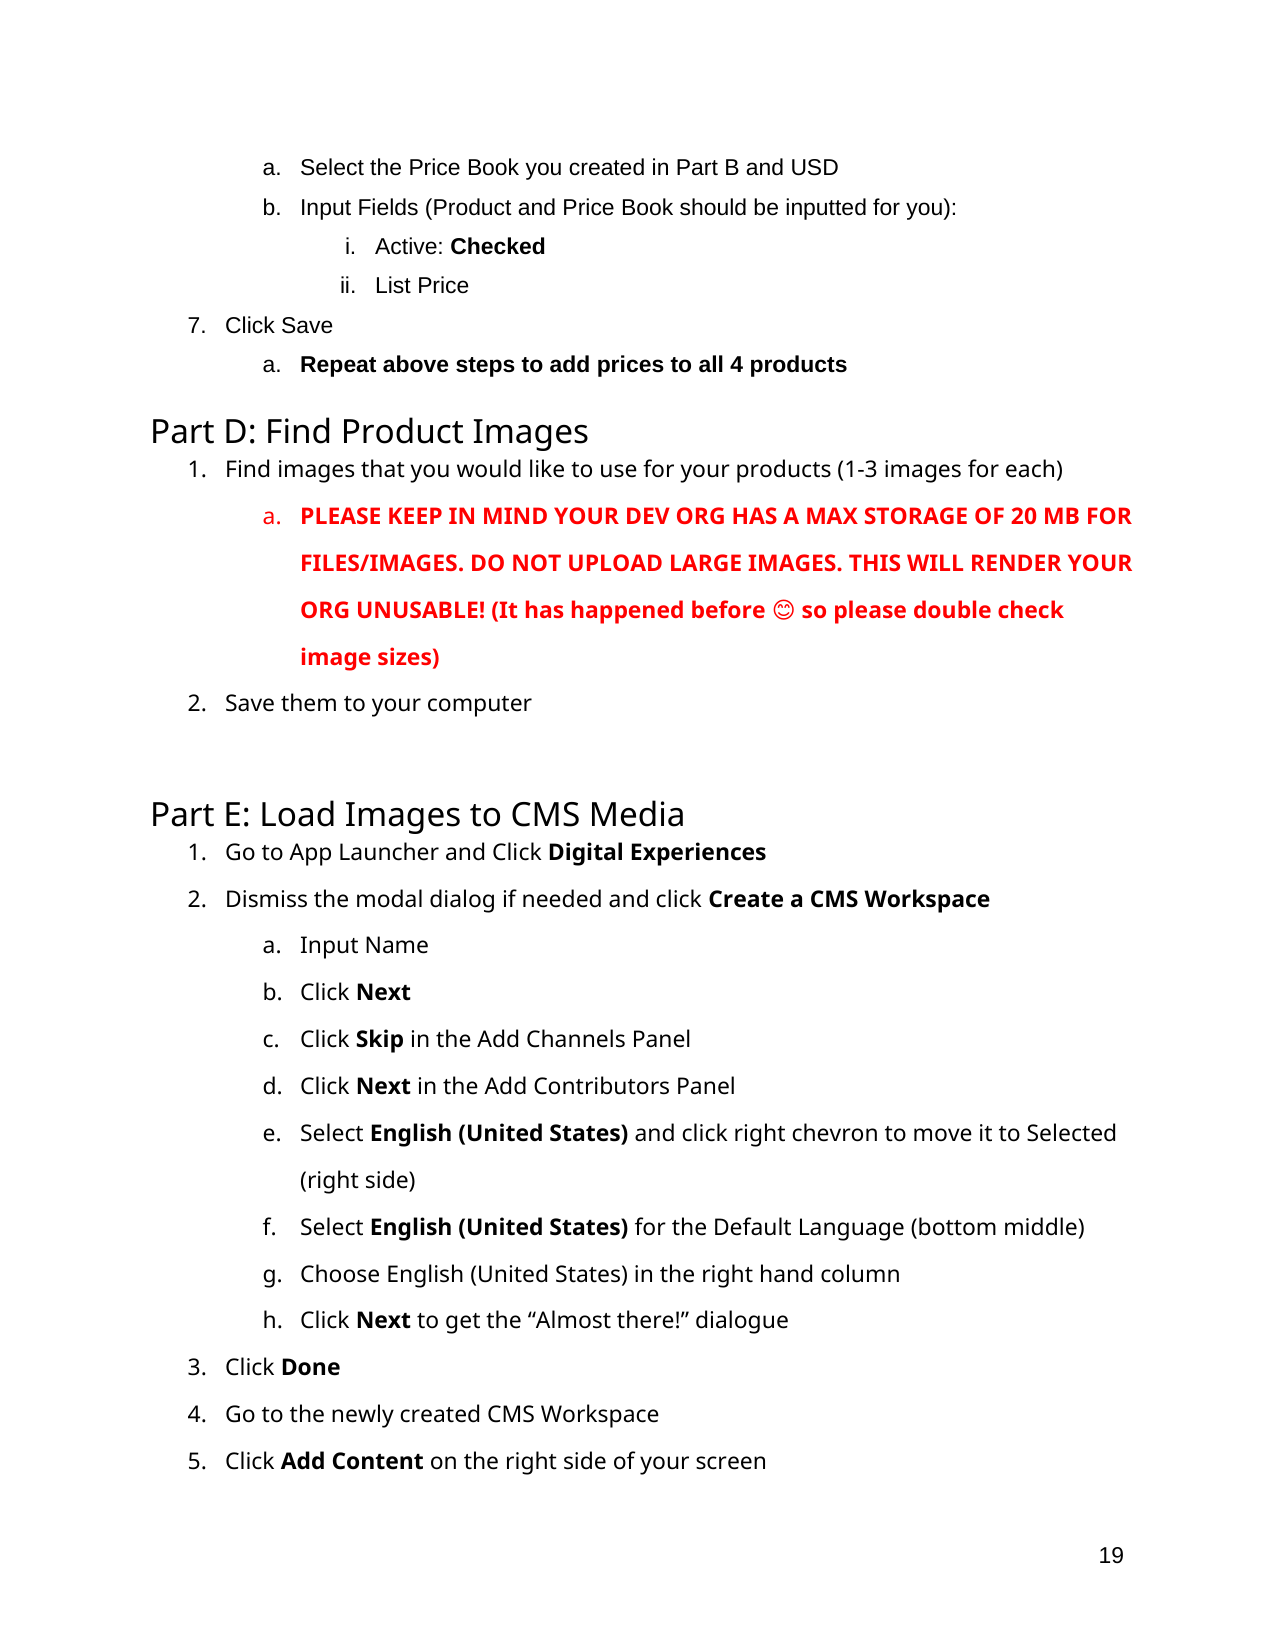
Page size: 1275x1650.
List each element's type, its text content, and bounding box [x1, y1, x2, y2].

list Dismiss the modal dialog if needed and click Create a CMS Workspace [187, 883, 1141, 914]
list Select English (United States) for the Default Language (bottom middle) [262, 1211, 1141, 1242]
list Click Next to get the “Almost there!” dialogue [262, 1304, 1141, 1336]
list Find images that you would like to use for your products (1-3 images for each) [187, 453, 1141, 484]
list Click Next in the Add Contributors Panel [262, 1070, 1141, 1101]
list Save them to your computer [187, 687, 1141, 718]
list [262, 193, 1141, 220]
list Click Next [262, 976, 1141, 1008]
list Click Save [187, 312, 1141, 338]
list PLEASE KEEP IN MIND YOUR DEV ORG HAS A MAX STORAGE OF 20 MB FOR FILES/IMAGES. DO NOT UPLOAD LARGE IMAGES. THIS WILL RENDER YOUR ORG UNUSABLE! (It has happened before so please double check image sizes) [262, 500, 1141, 672]
list Select English (United States) and click right chevron to move it to Selected (right side) [262, 1117, 1141, 1195]
text Part D: Find Product Images [150, 407, 1141, 453]
list Click Skip in the Add Channels Panel [262, 1023, 1141, 1054]
list Go to the newly created CMS Workspace [187, 1398, 1141, 1429]
list Choose English (United States) in the right hand column [262, 1258, 1141, 1289]
text Part E: Load Images to CMS Media [150, 790, 1141, 836]
list Click Done [187, 1351, 1141, 1383]
list Select the Price Book you created in Part B and USD [262, 154, 1141, 180]
list Input Name [262, 929, 1141, 961]
list Active: Checked [356, 233, 1141, 259]
list Click Add Content on the right side of your screen [187, 1445, 1141, 1476]
list Go to App Launcher and Click Digital Experiences [187, 836, 1141, 867]
list Repeat above steps to add prices to all 4 products [262, 351, 1141, 378]
list List Price [356, 272, 1141, 299]
